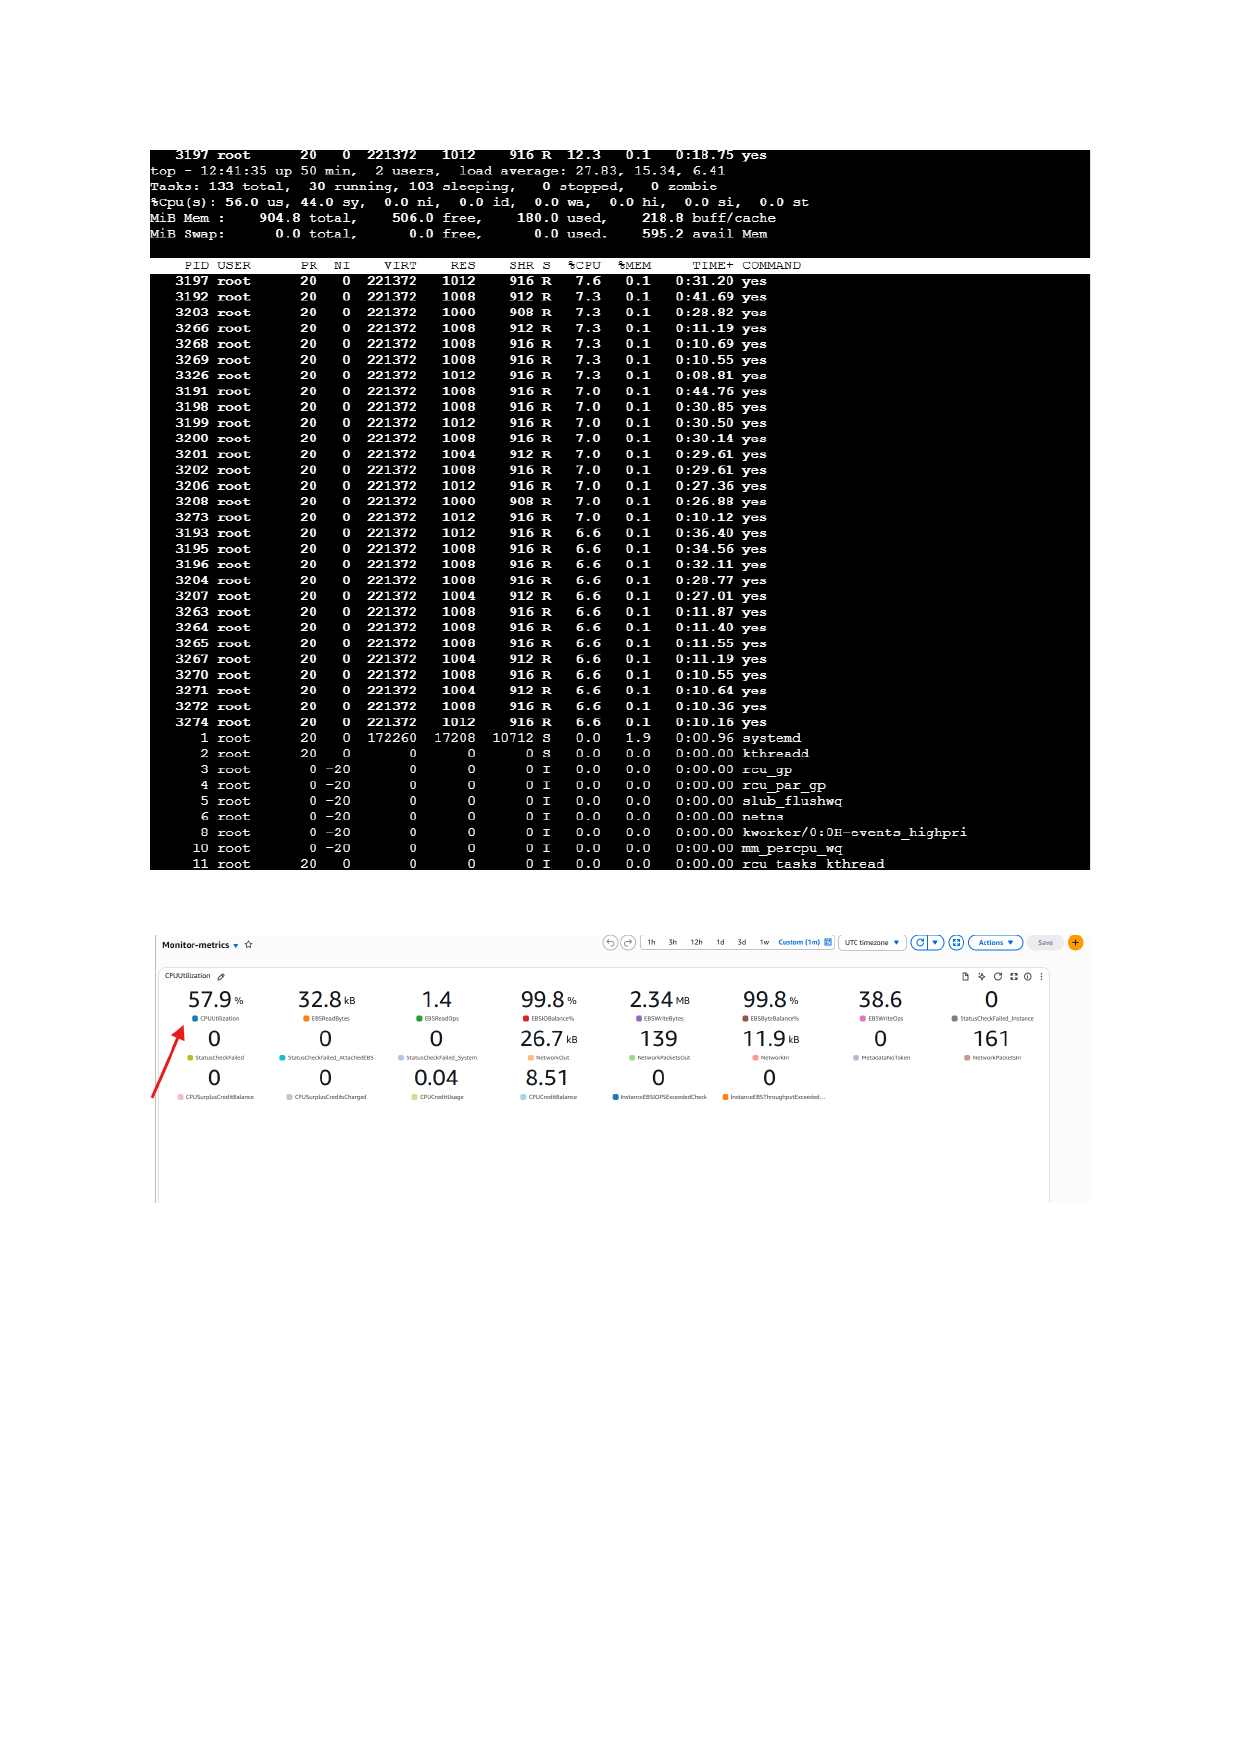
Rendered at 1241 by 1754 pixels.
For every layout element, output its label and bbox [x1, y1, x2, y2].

picture [150, 935, 1091, 1203]
picture [150, 150, 1091, 870]
